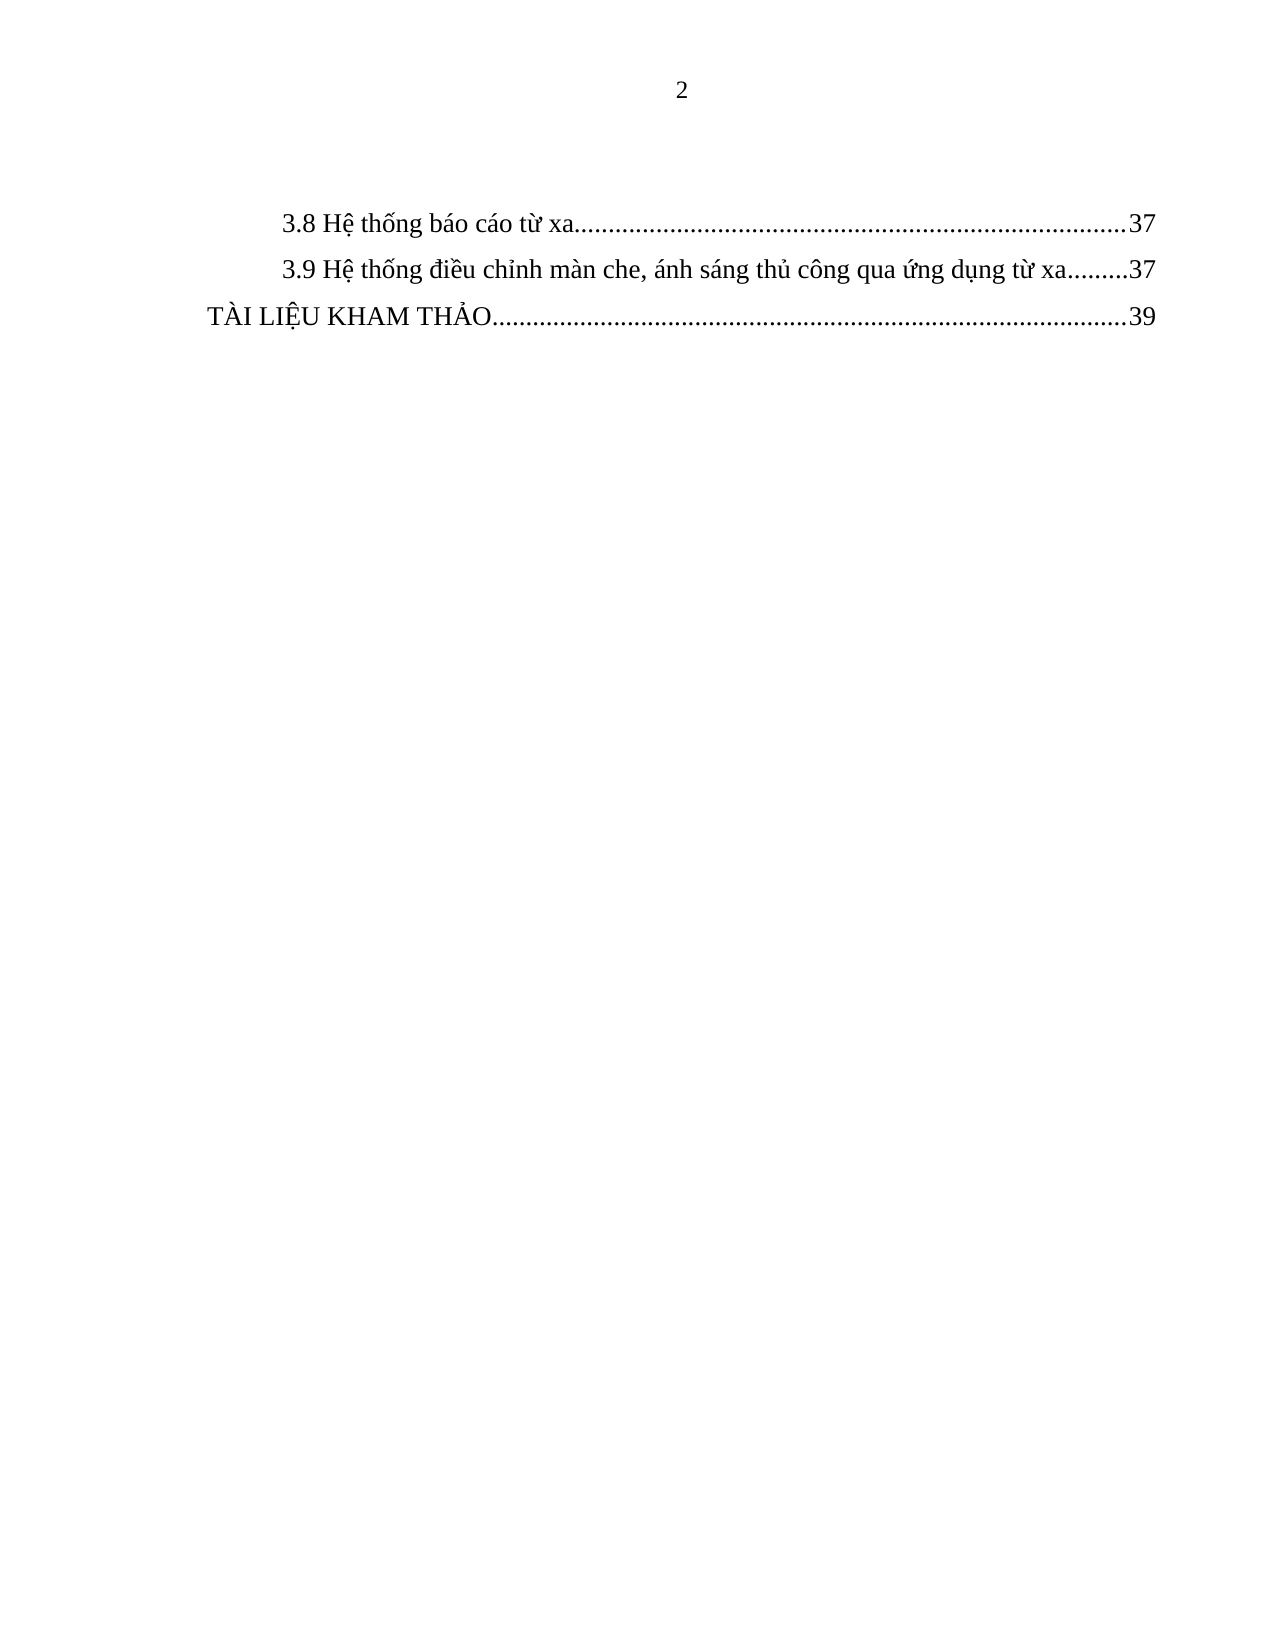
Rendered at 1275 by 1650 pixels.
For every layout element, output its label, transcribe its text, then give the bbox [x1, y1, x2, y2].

text TÀI LIỆU KHAM THẢO 39 [207, 300, 1157, 331]
text 3.8 Hệ thống báo cáo từ xa 37 [574, 207, 1157, 238]
text 3.9 Hệ thống điều chỉnh màn che, ánh sáng thủ công qua ứng dụng từ xa 37 [282, 253, 1157, 284]
